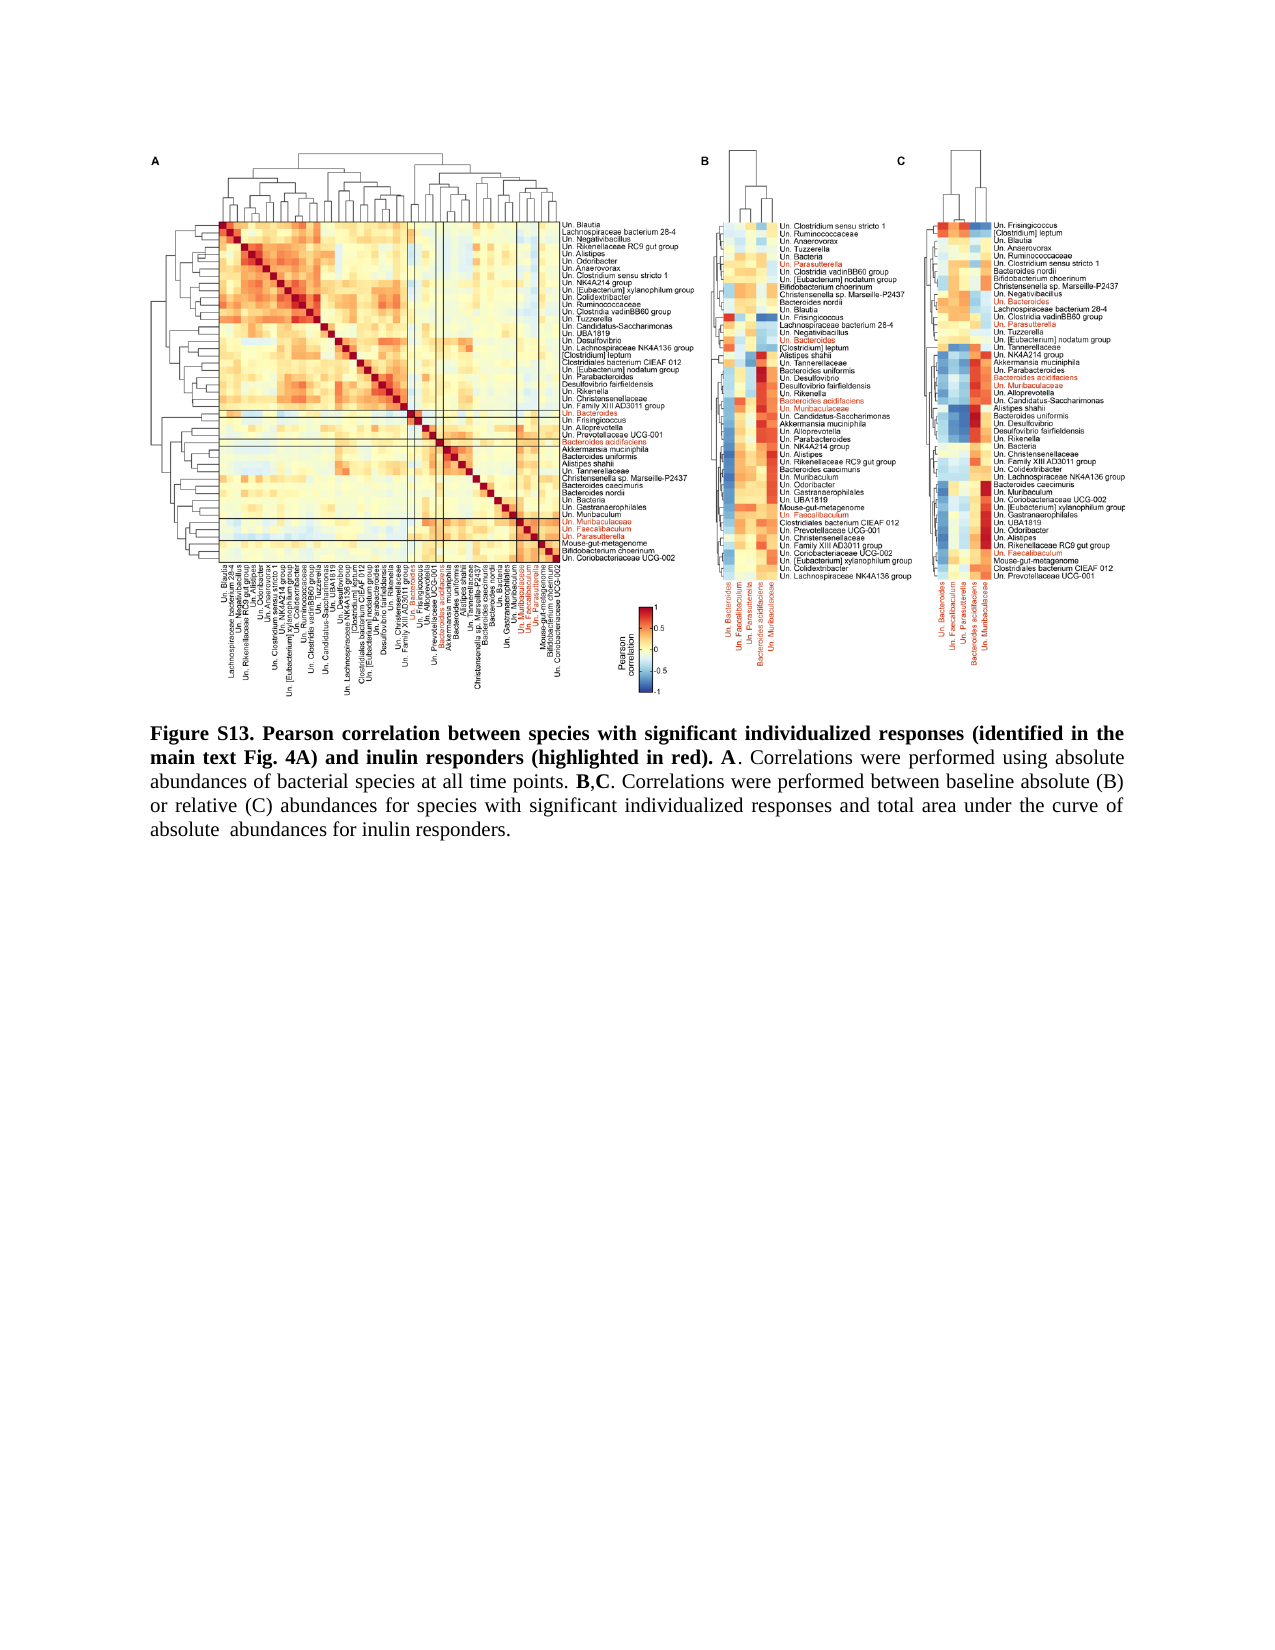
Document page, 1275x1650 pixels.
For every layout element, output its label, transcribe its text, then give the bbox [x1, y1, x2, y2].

picture [150, 150, 1125, 697]
text Figure S13. Pearson correlation between species with significant individualized responses (identified in the main text Fig. 4A) and inulin responders (highlighted in red). A. Correlations were performed using absolute abundances of bacterial species at all time points. B,C. Correlations were performed between baseline absolute (B) or relative (C) abundances for species with significant individualized responses and total area under the curve of absolute abundances for inulin responders. [150, 721, 1125, 841]
